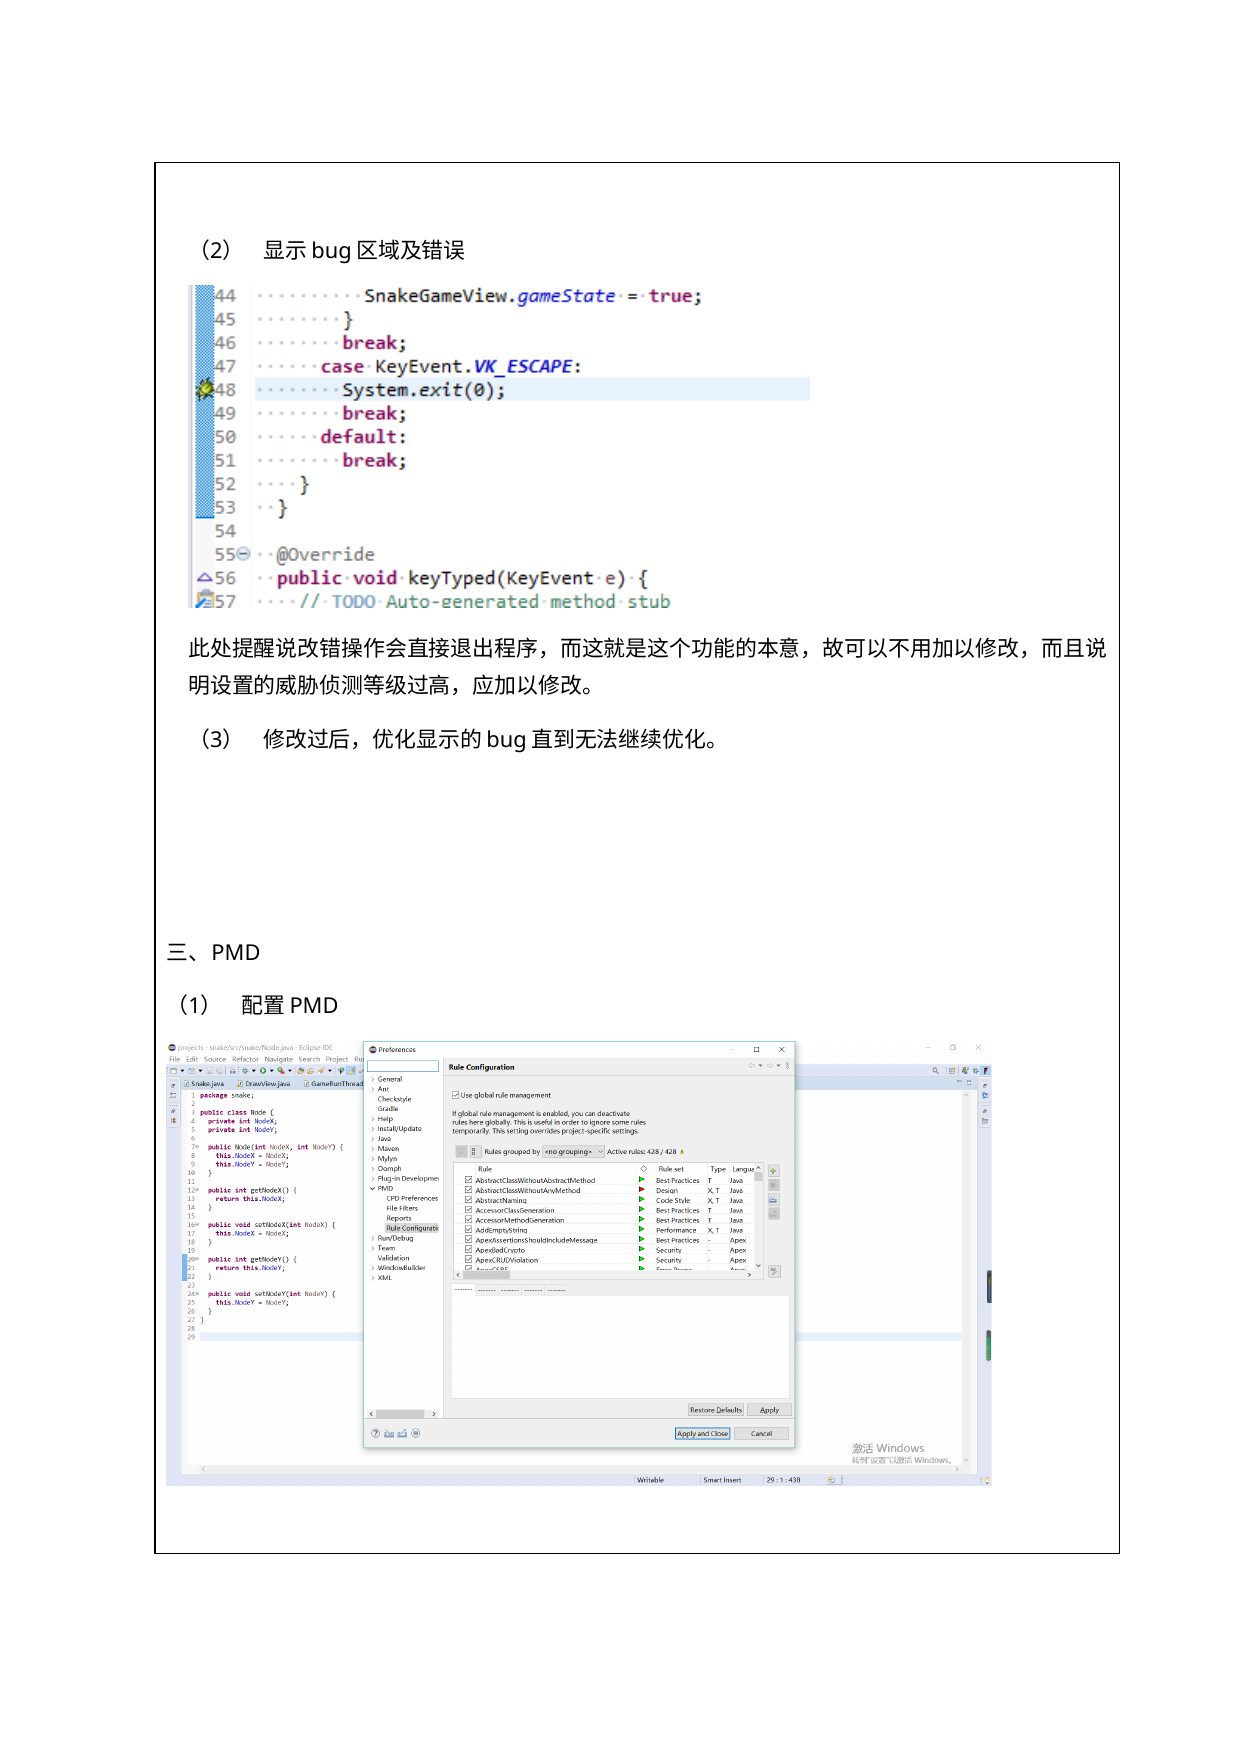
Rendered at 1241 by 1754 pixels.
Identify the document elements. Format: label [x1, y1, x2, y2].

table_cell [156, 163, 1119, 1552]
picture [166, 1041, 992, 1486]
picture [188, 285, 810, 608]
